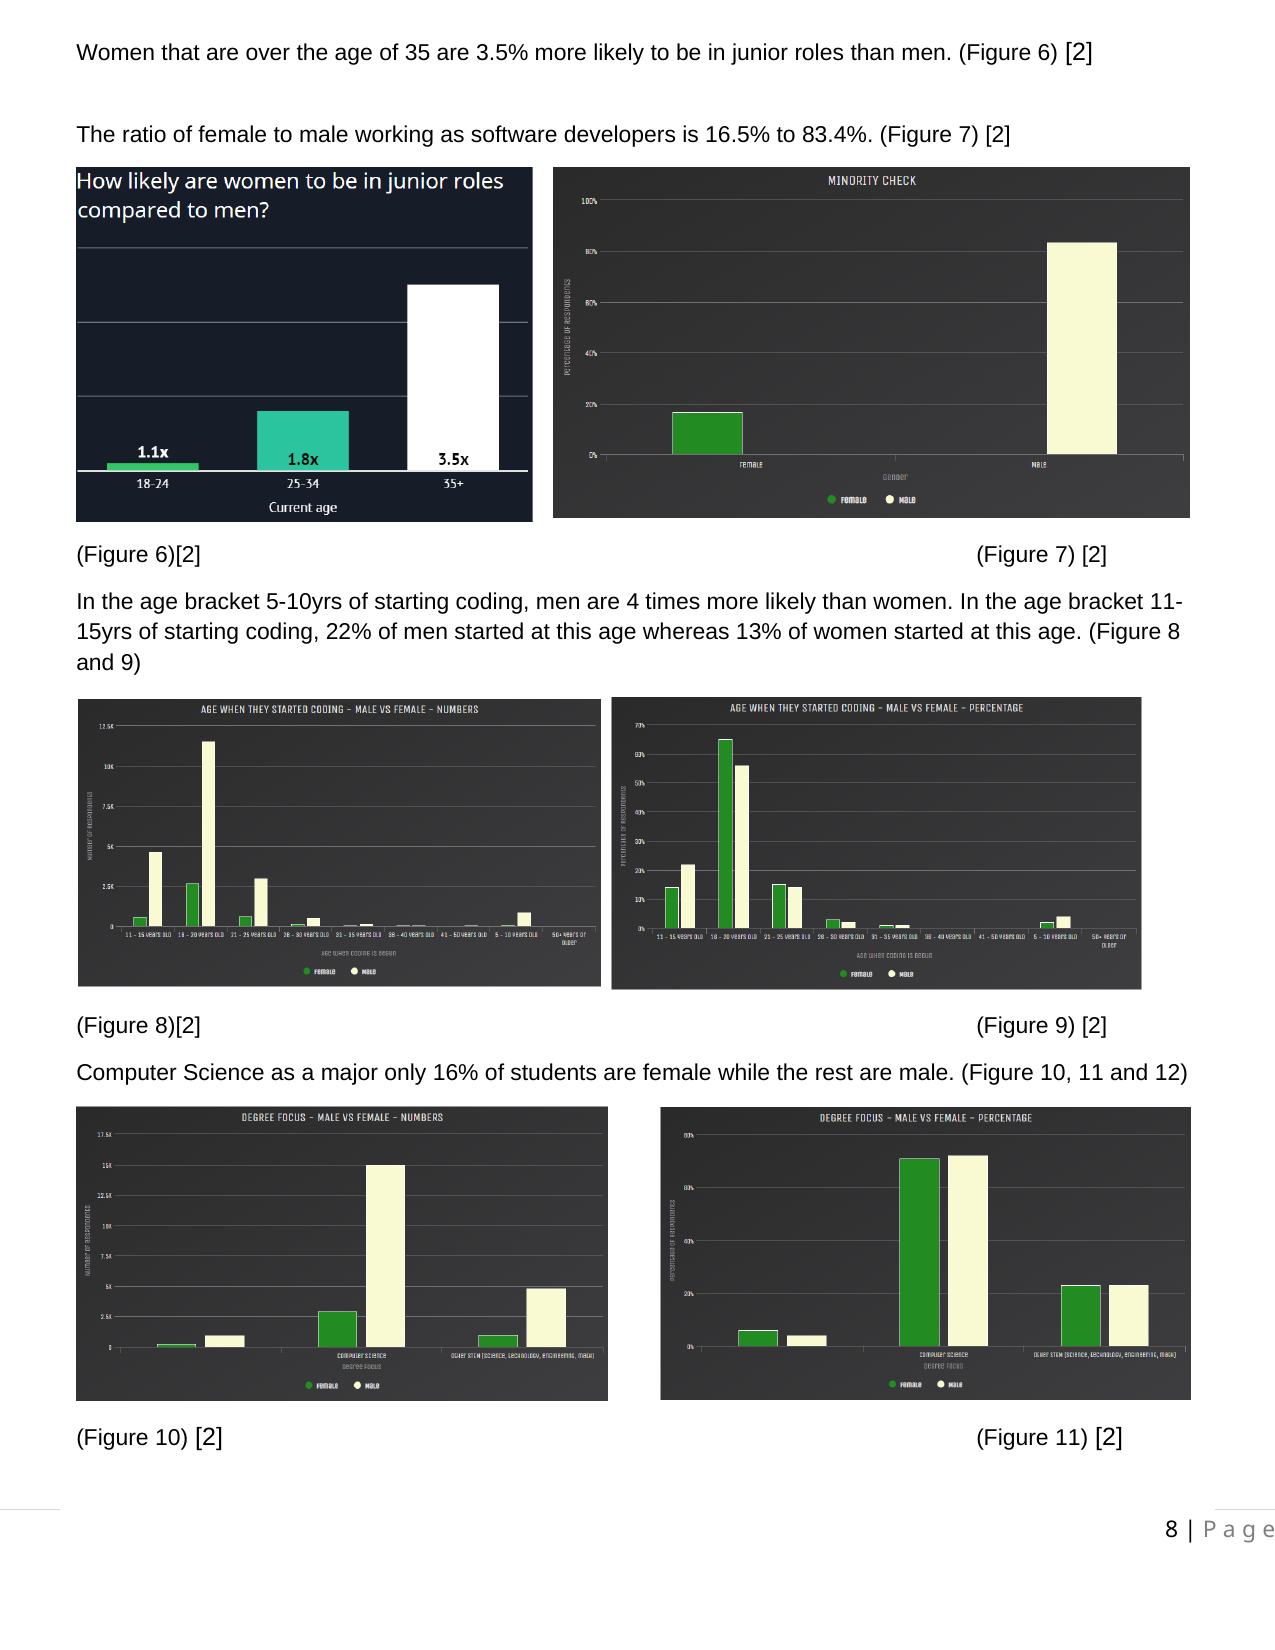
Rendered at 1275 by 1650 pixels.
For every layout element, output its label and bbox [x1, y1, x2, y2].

picture [76, 695, 1142, 991]
picture [76, 1105, 608, 1402]
picture [658, 1105, 1192, 1402]
picture [550, 167, 1194, 522]
picture [76, 167, 533, 522]
